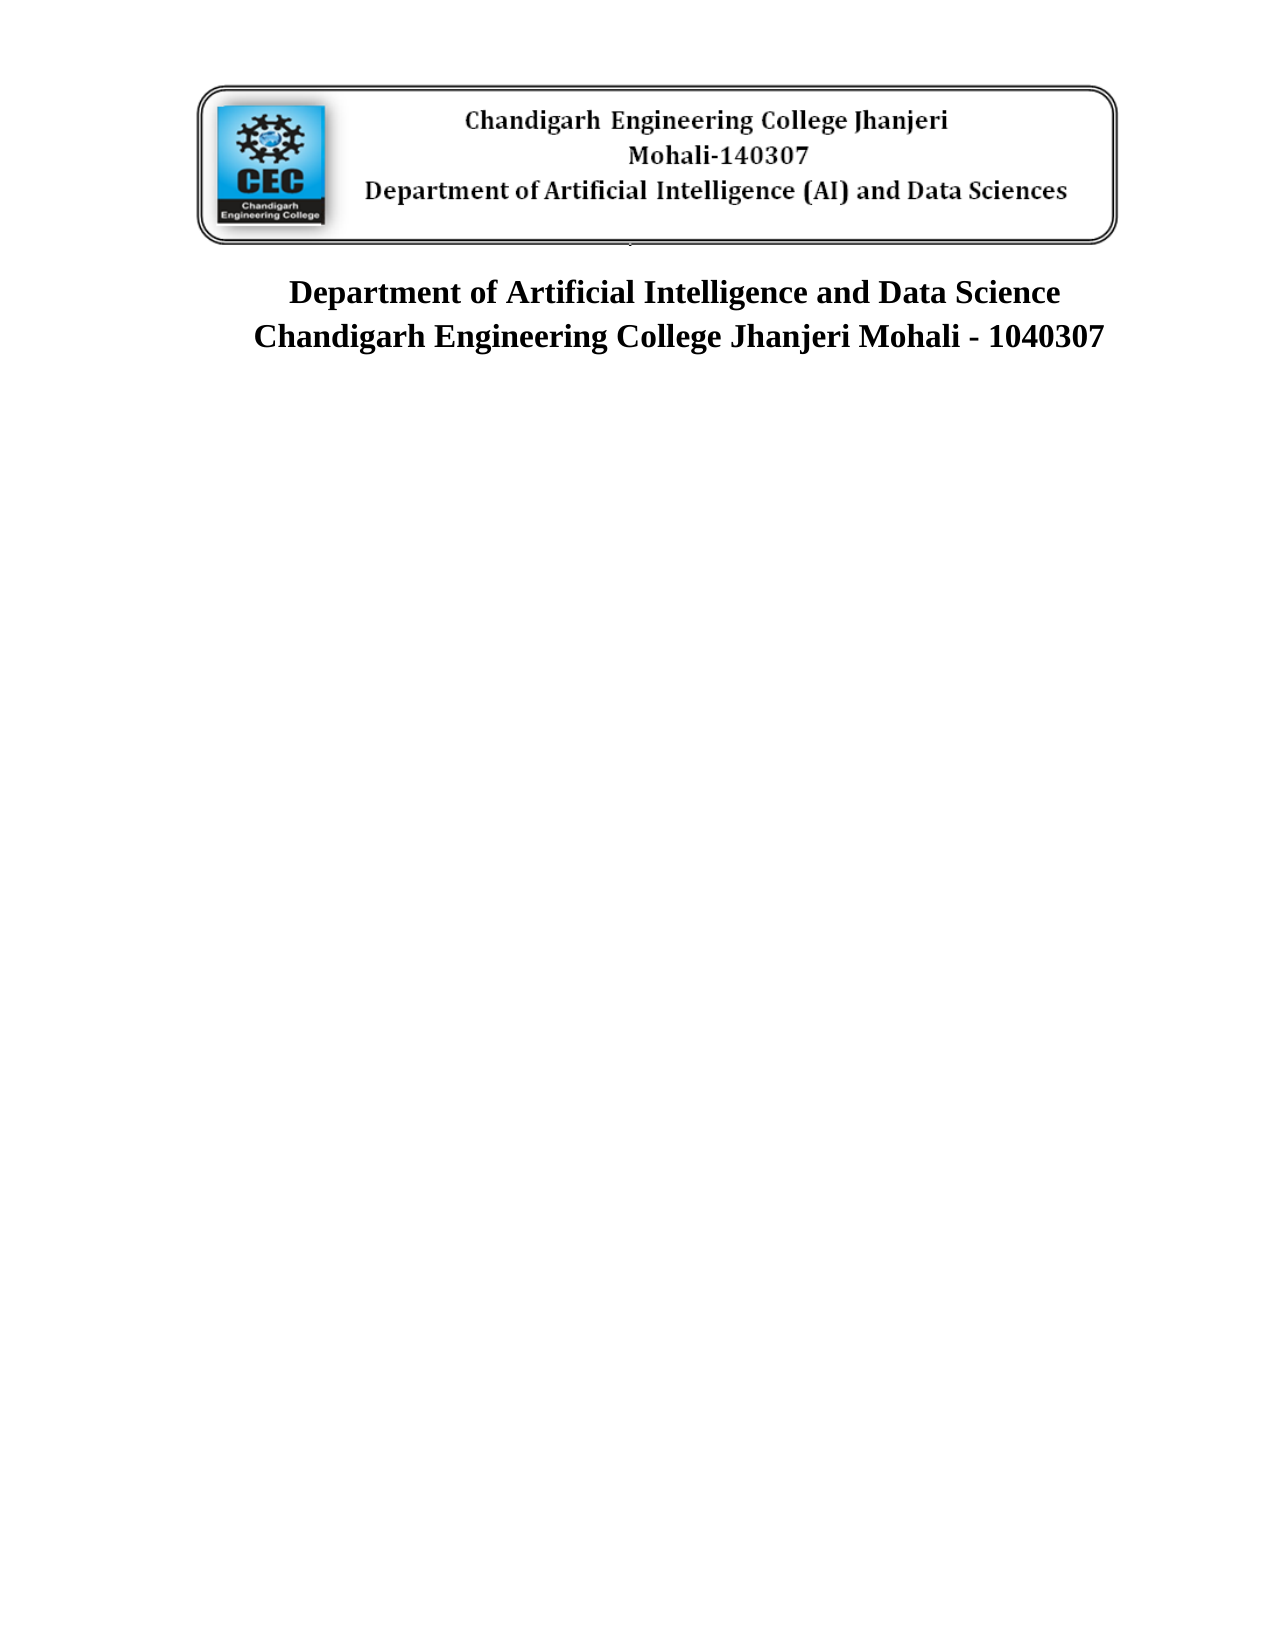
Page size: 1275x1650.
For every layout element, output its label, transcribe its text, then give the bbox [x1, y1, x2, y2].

subtitle Chandigarh Engineering College Jhanjeri Mohali - 1040307 [234, 316, 1116, 355]
picture [186, 75, 1127, 246]
subtitle Department of Artificial Intelligence and Data Science [234, 272, 1116, 311]
